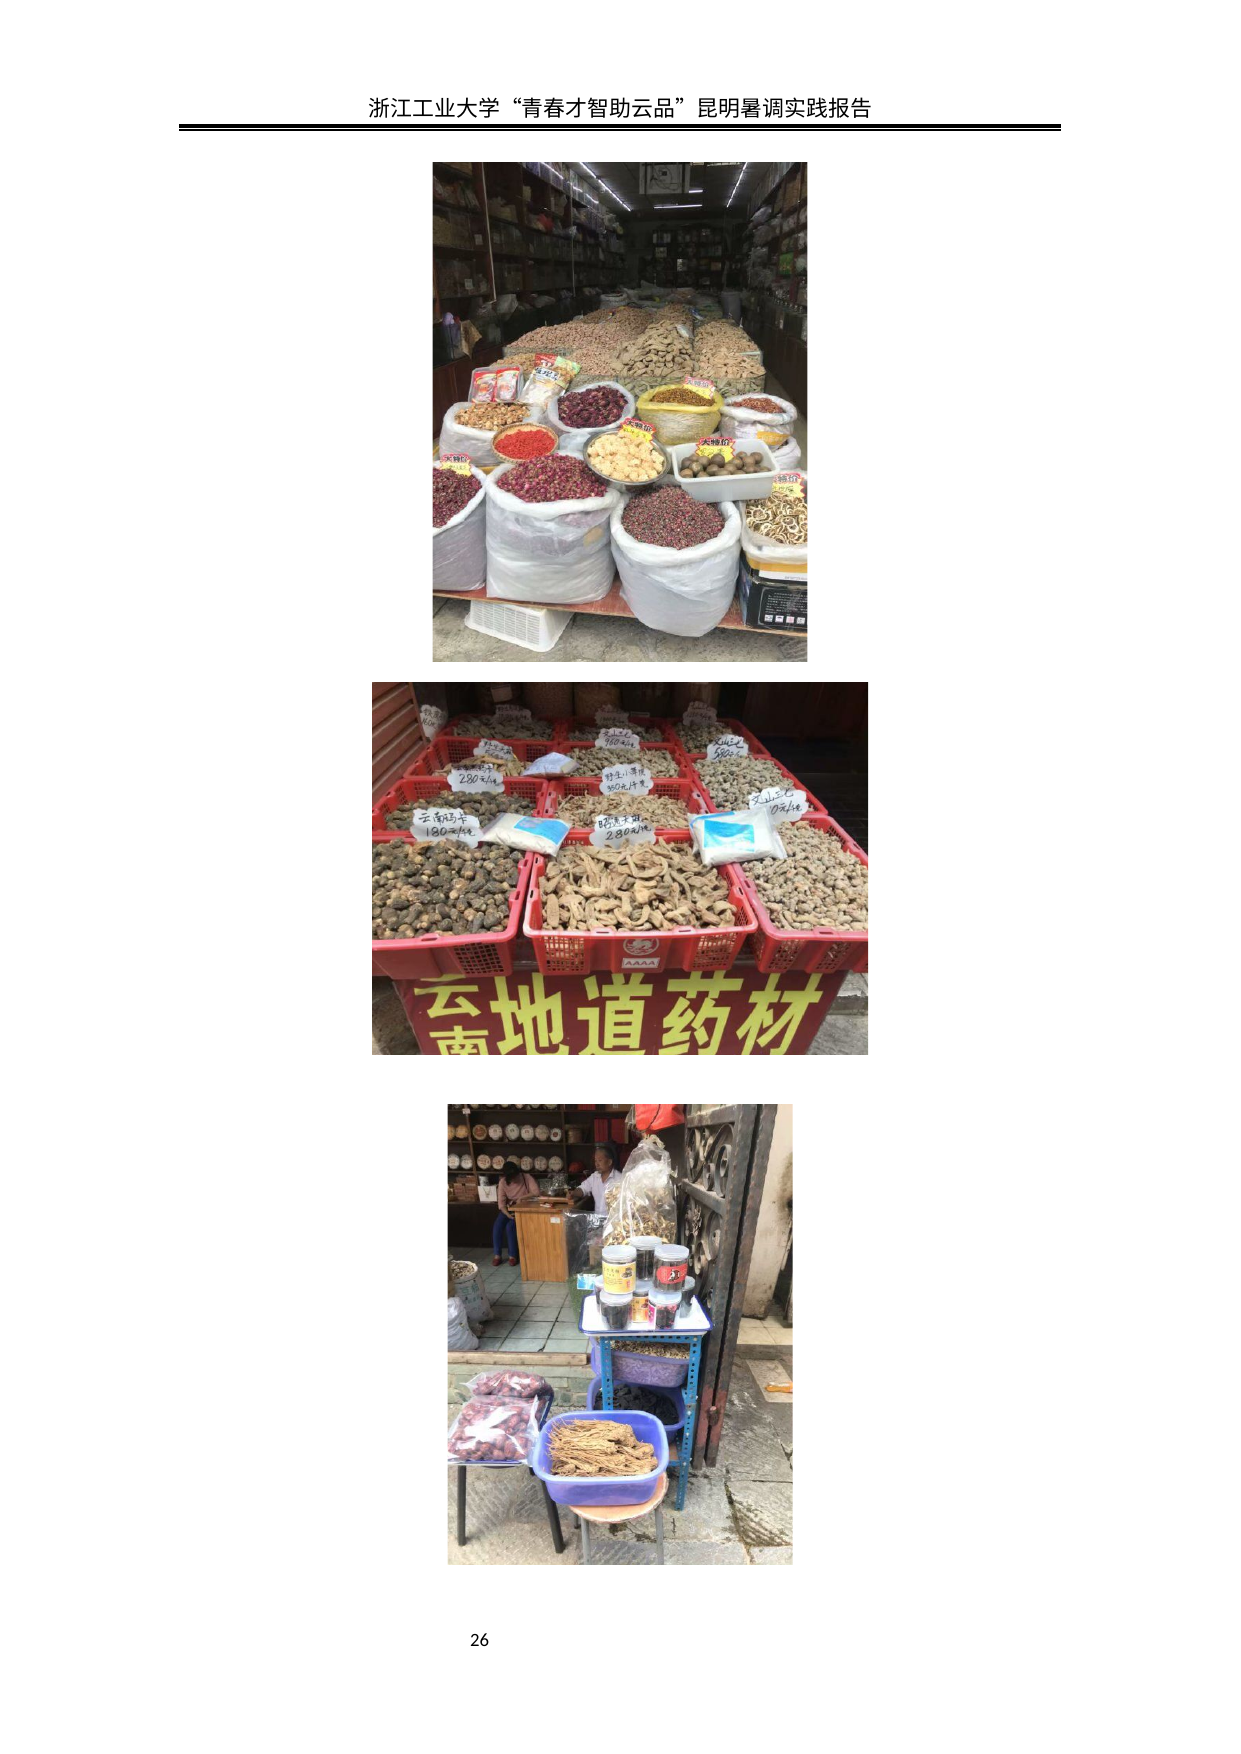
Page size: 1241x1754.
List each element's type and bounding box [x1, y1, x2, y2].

picture [372, 682, 869, 1055]
picture [447, 1104, 793, 1565]
picture [432, 162, 808, 662]
